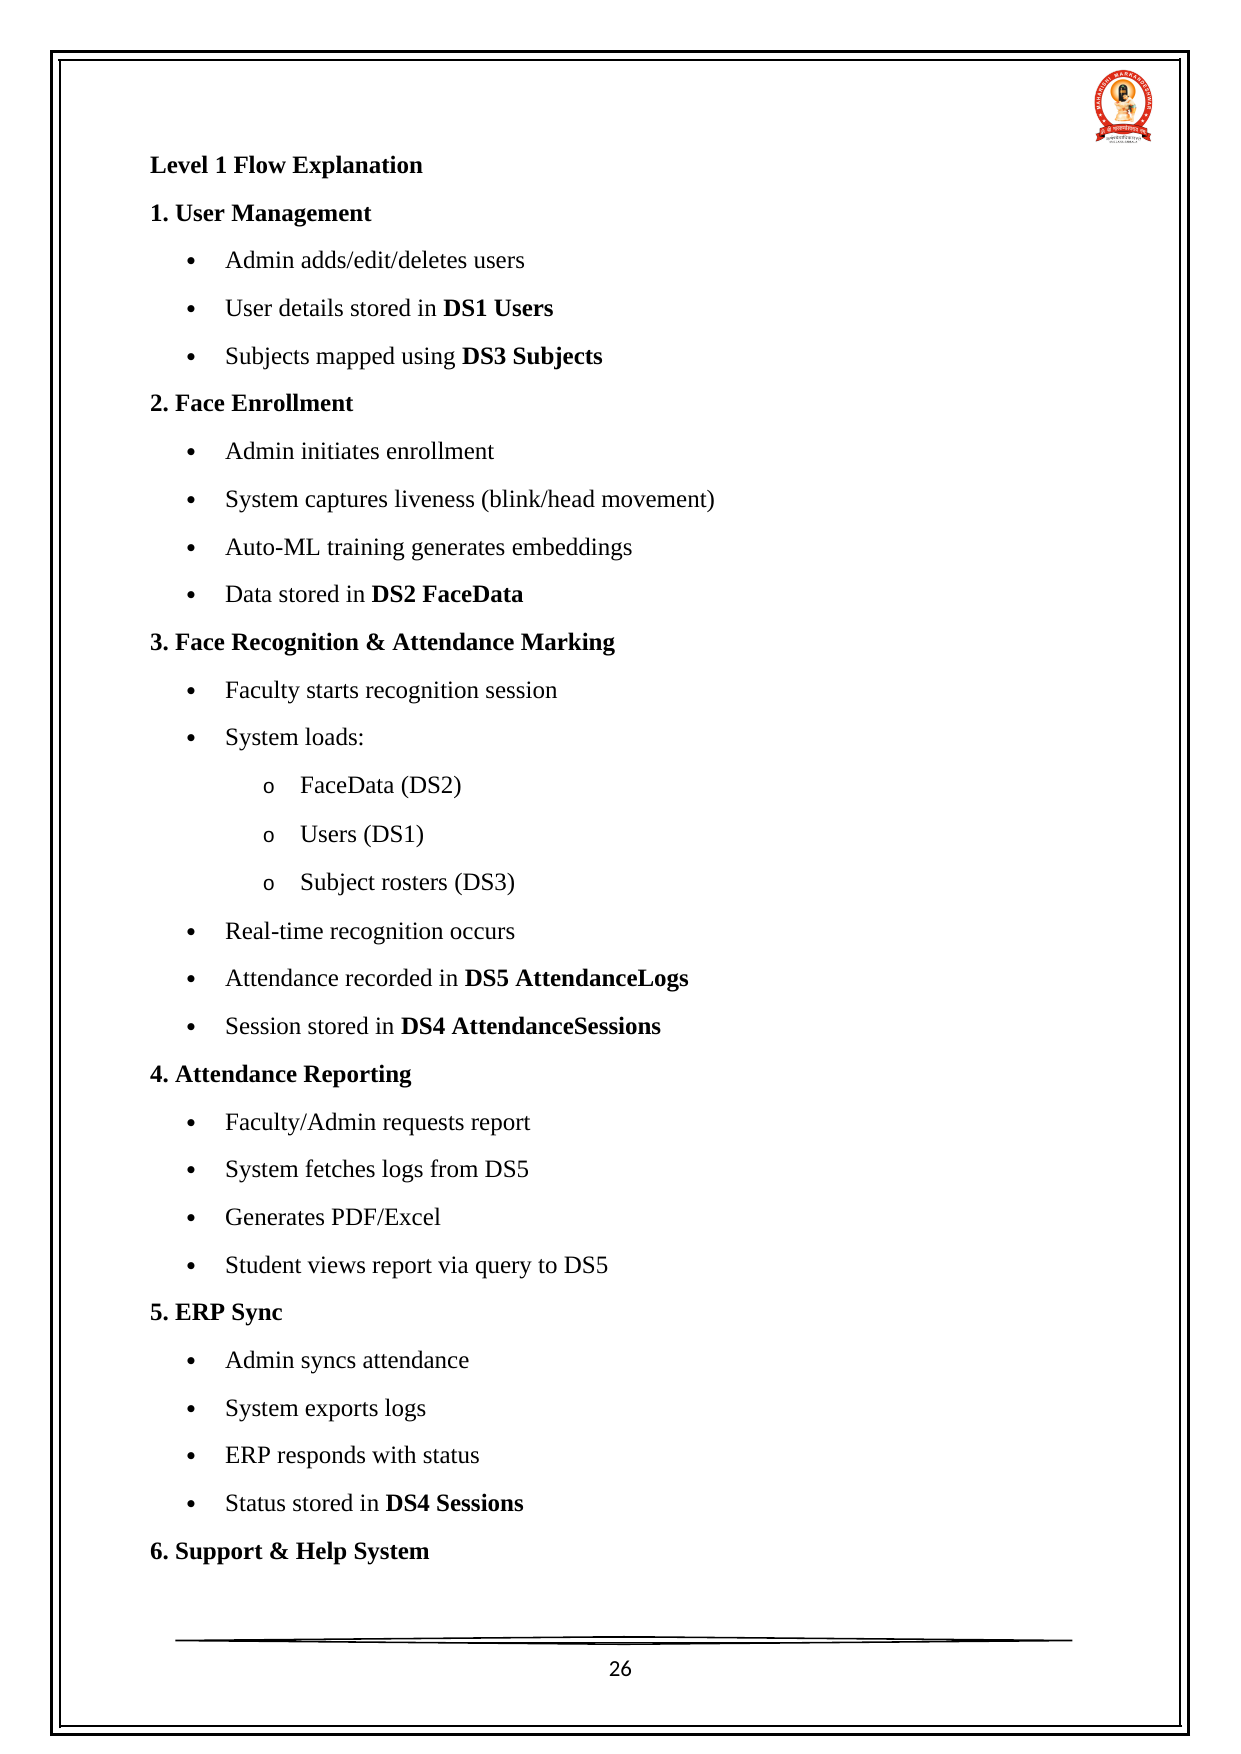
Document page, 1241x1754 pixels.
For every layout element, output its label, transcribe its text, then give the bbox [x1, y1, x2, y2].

list System fetches logs from DS5 [187, 1154, 1090, 1183]
text 5. ERP Sync [150, 1297, 1090, 1326]
list System captures liveness (blink/head movement) [187, 484, 1090, 513]
list Admin initiates enrollment [187, 436, 1090, 465]
list System exports logs [187, 1393, 1090, 1422]
list Admin syncs attendance [187, 1345, 1090, 1374]
text 2. Face Enrollment [150, 388, 1090, 417]
list Real-time recognition occurs [187, 916, 1090, 944]
list Status stored in DS4 Sessions [187, 1488, 1090, 1517]
text 3. Face Recognition & Attendance Marking [150, 627, 1090, 656]
list User details stored in DS1 Users [187, 293, 1090, 322]
list Users (DS1) [262, 819, 1090, 848]
list Data stored in DS2 FaceData [187, 579, 1090, 608]
list Generates PDF/Excel [187, 1202, 1090, 1231]
list Auto-ML training generates embeddings [187, 532, 1090, 560]
list Subjects mapped using DS3 Subjects [187, 341, 1090, 369]
text 4. Attendance Reporting [150, 1059, 1090, 1088]
list ERP responds with status [187, 1441, 1090, 1469]
text Level 1 Flow Explanation [150, 150, 1090, 179]
picture [1090, 68, 1155, 146]
list Admin adds/edit/deletes users [187, 245, 1090, 274]
list Faculty/Admin requests report [187, 1107, 1090, 1135]
text 6. Support & Help System [150, 1536, 1090, 1565]
list Attendance recorded in DS5 AttendanceLogs [187, 963, 1090, 992]
list Session stored in DS4 AttendanceSessions [187, 1011, 1090, 1040]
text 1. User Management [150, 198, 1090, 226]
list FaceData (DS2) [262, 770, 1090, 800]
list System loads: [187, 722, 1090, 751]
list Student views report via query to DS5 [187, 1250, 1090, 1278]
list Subject rosters (DS3) [262, 867, 1090, 897]
list Faculty starts recognition session [187, 675, 1090, 703]
